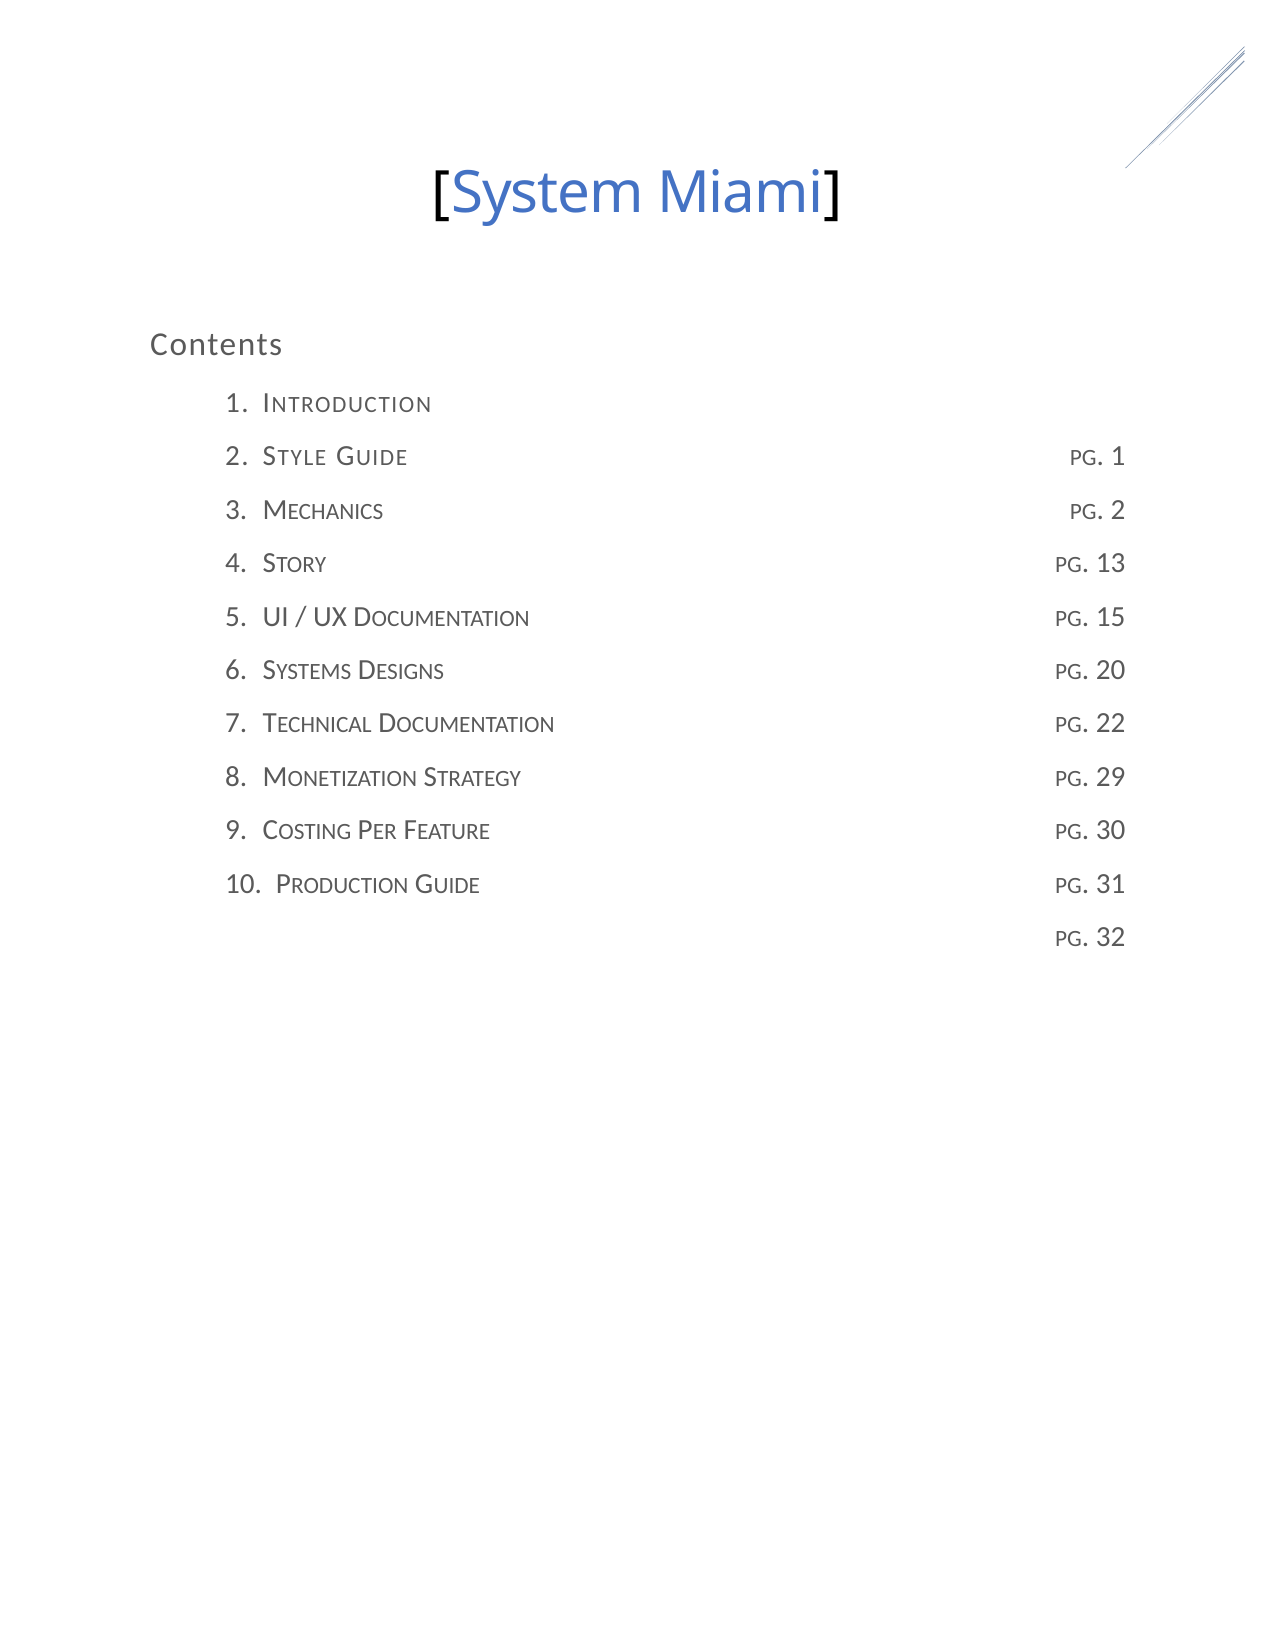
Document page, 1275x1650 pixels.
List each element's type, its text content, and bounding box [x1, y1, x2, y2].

list Production Guide [225, 865, 600, 900]
text pg. 32 [675, 918, 1125, 954]
list Technical Documentation [225, 704, 600, 740]
subtitle Style Guide [225, 437, 600, 473]
title [System Miami] [150, 150, 1125, 229]
text pg. 29 [675, 758, 1125, 793]
list Costing Per Feature [225, 811, 600, 847]
text pg. 2 [675, 491, 1125, 526]
subtitle Introduction [225, 384, 600, 419]
list Monetization Strategy [225, 758, 600, 793]
text pg. 1 [675, 437, 1125, 473]
list Mechanics [225, 491, 600, 526]
subtitle Contents [150, 323, 1125, 364]
list UI / UX Documentation [225, 598, 600, 633]
list Story [225, 544, 600, 580]
list Systems Designs [225, 651, 600, 687]
text pg. 22 [675, 704, 1125, 740]
text pg. 30 [675, 811, 1125, 847]
text pg. 31 [675, 865, 1125, 900]
text pg. 13 [675, 544, 1125, 580]
text pg. 15 [675, 598, 1125, 633]
text pg. 20 [675, 651, 1125, 687]
